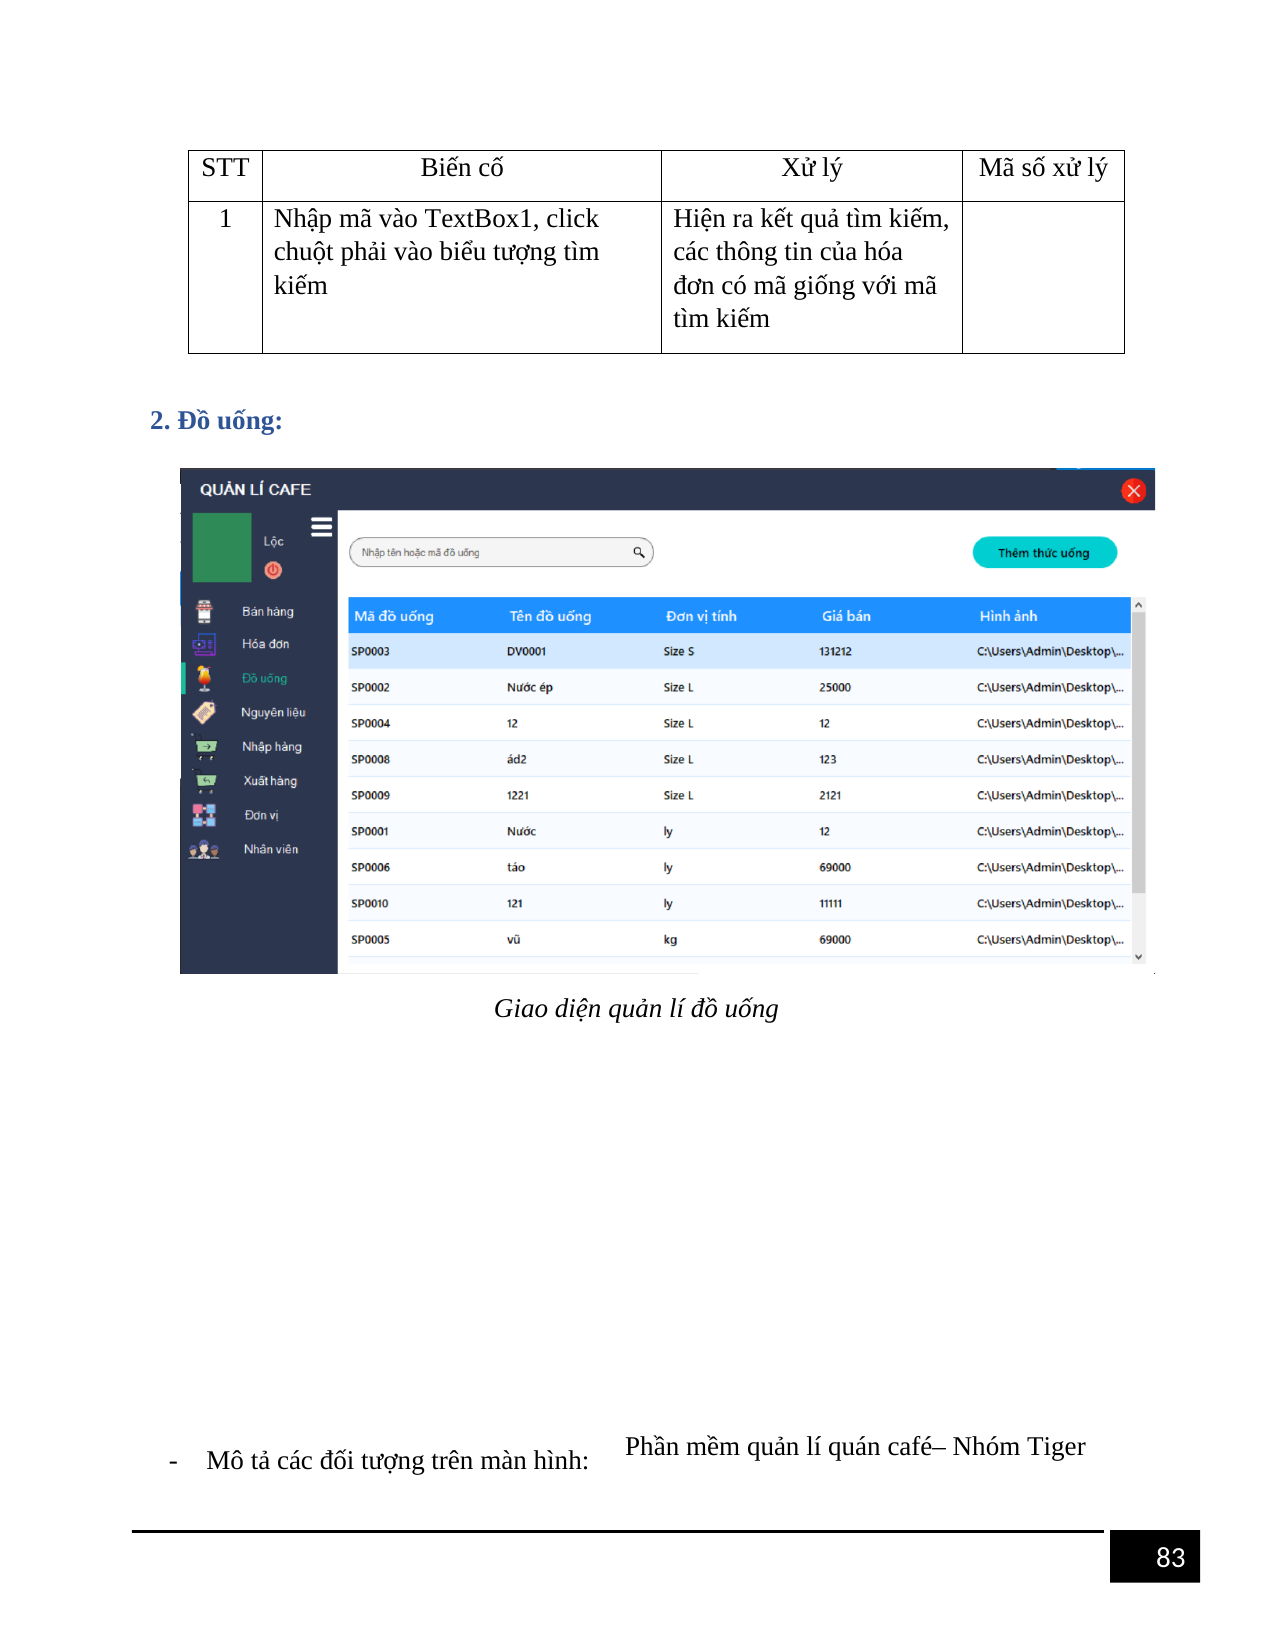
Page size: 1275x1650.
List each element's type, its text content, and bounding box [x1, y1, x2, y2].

list Mô tả các đối tượng trên màn hình: [169, 1444, 1125, 1475]
table_cell 1 [189, 202, 262, 352]
table_header Xử lý [662, 151, 962, 201]
text Giao diện quản lí đồ uống [150, 992, 1125, 1023]
table_header Biến cố [263, 151, 661, 201]
table_cell [963, 202, 1124, 352]
table_header Mã số xử lý [963, 151, 1124, 201]
table_cell Nhập mã vào TextBox1, click chuột phải vào biểu tượng tìm kiếm [263, 202, 661, 352]
table_cell Hiện ra kết quả tìm kiếm, các thông tin của hóa đơn có mã giống với mã tìm kiếm [662, 202, 962, 352]
picture [180, 468, 1155, 974]
subtitle 2. Đồ uống: [150, 404, 1125, 435]
table_header STT [189, 151, 262, 201]
